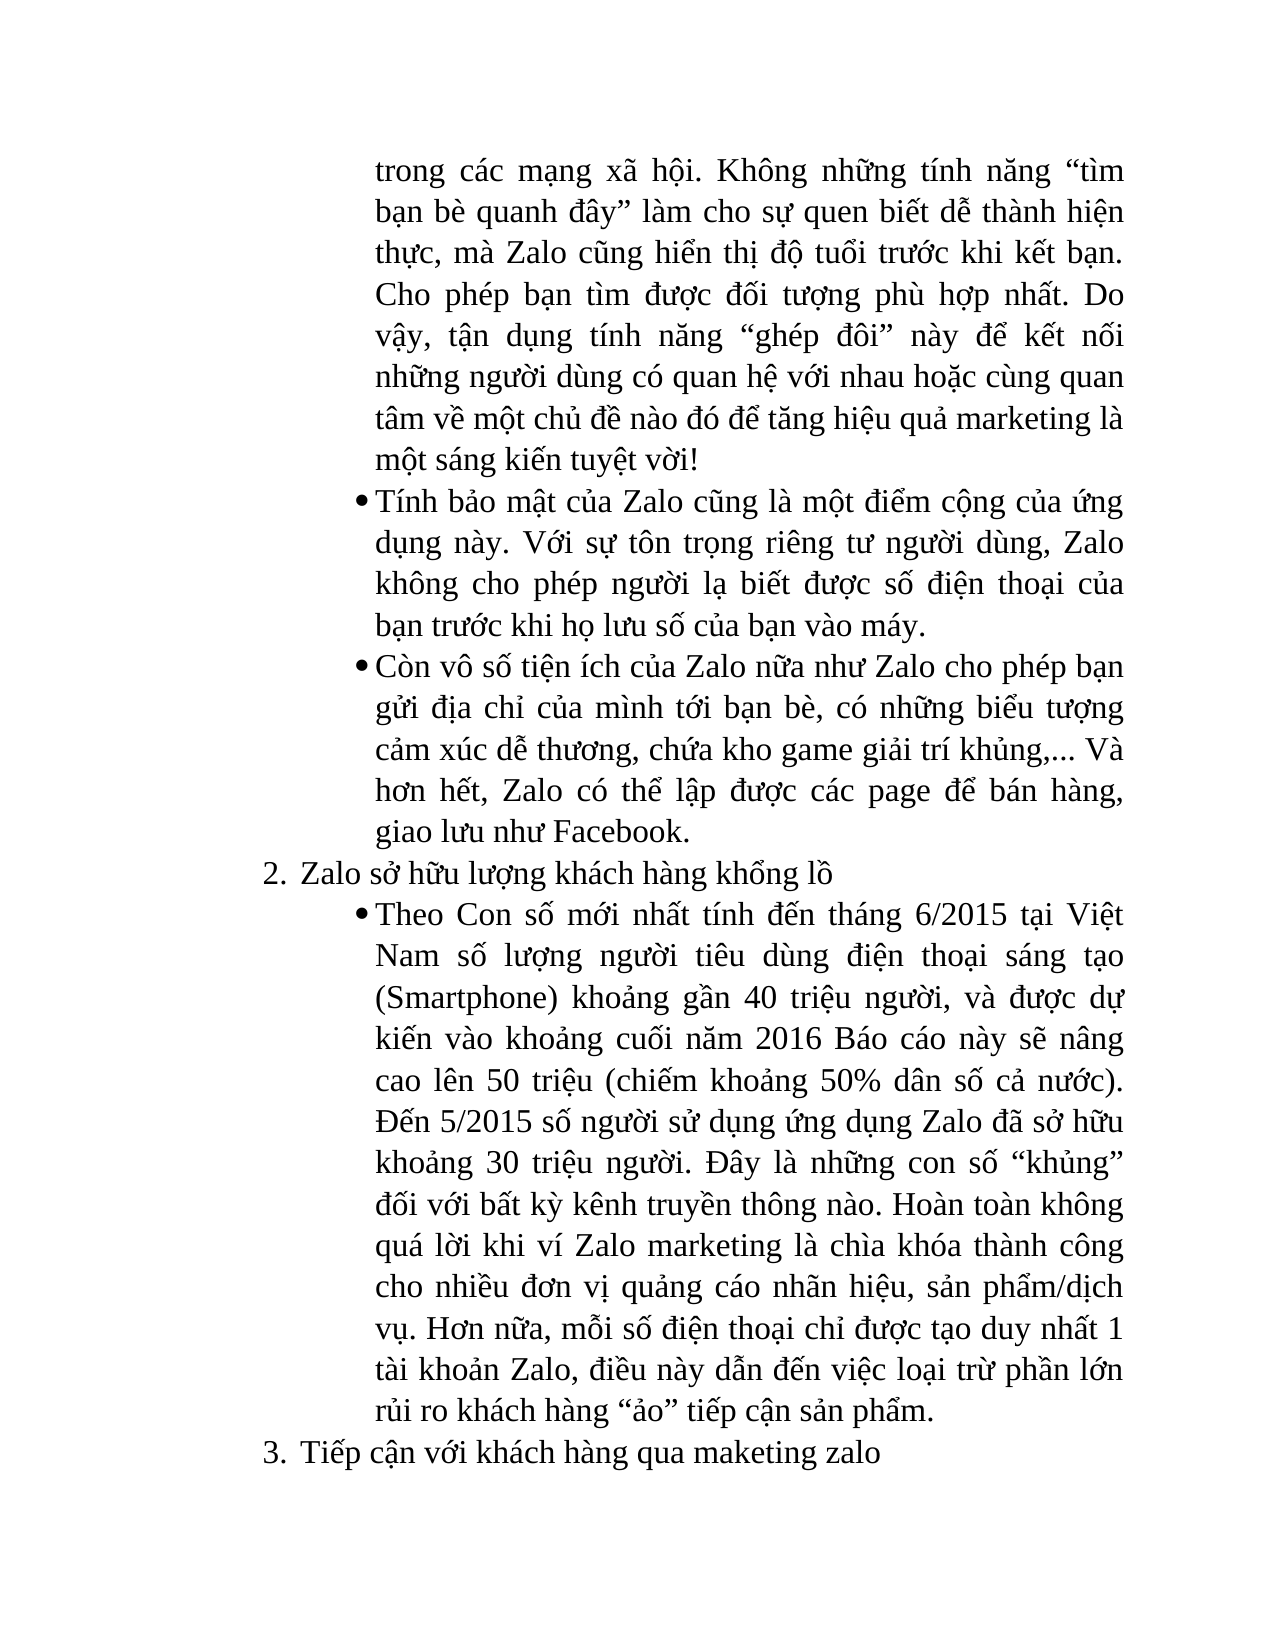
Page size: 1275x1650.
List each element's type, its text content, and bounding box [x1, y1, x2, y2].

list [356, 150, 1125, 478]
list Zalo sở hữu lượng khách hàng khổng lồ [262, 853, 1125, 891]
list Tính bảo mật của Zalo cũng là một điểm cộng của ứng dụng này. Với sự tôn trọng riêng tư người dùng, Zalo không cho phép người lạ biết được số điện thoại của bạn trước khi họ lưu số của bạn vào máy. [356, 481, 1125, 643]
list Tiếp cận với khách hàng qua maketing zalo [262, 1432, 1125, 1470]
list Theo Con số mới nhất tính đến tháng 6/2015 tại Việt Nam số lượng người tiêu dùng điện thoại sáng tạo (Smartphone) khoảng gần 40 triệu người, và được dự kiến vào khoảng cuối năm 2016 Báo cáo này sẽ nâng cao lên 50 triệu (chiếm khoảng 50% dân số cả nước). Đến 5/2015 số người sử dụng ứng dụng Zalo đã sở hữu khoảng 30 triệu người. Đây là những con số “khủng” đối với bất kỳ kênh truyền thông nào. Hoàn toàn không quá lời khi ví Zalo marketing là chìa khóa thành công cho nhiều đơn vị quảng cáo nhãn hiệu, sản phẩm/dịch vụ. Hơn nữa, mỗi số điện thoại chỉ được tạo duy nhất 1 tài khoản Zalo, điều này dẫn đến việc loại trừ phần lớn rủi ro khách hàng “ảo” tiếp cận sản phẩm. [356, 894, 1125, 1429]
list Còn vô số tiện ích của Zalo nữa như Zalo cho phép bạn gửi địa chỉ của mình tới bạn bè, có những biểu tượng cảm xúc dễ thương, chứa kho game giải trí khủng,... Và hơn hết, Zalo có thể lập được các page để bán hàng, giao lưu như Facebook. [356, 646, 1125, 850]
